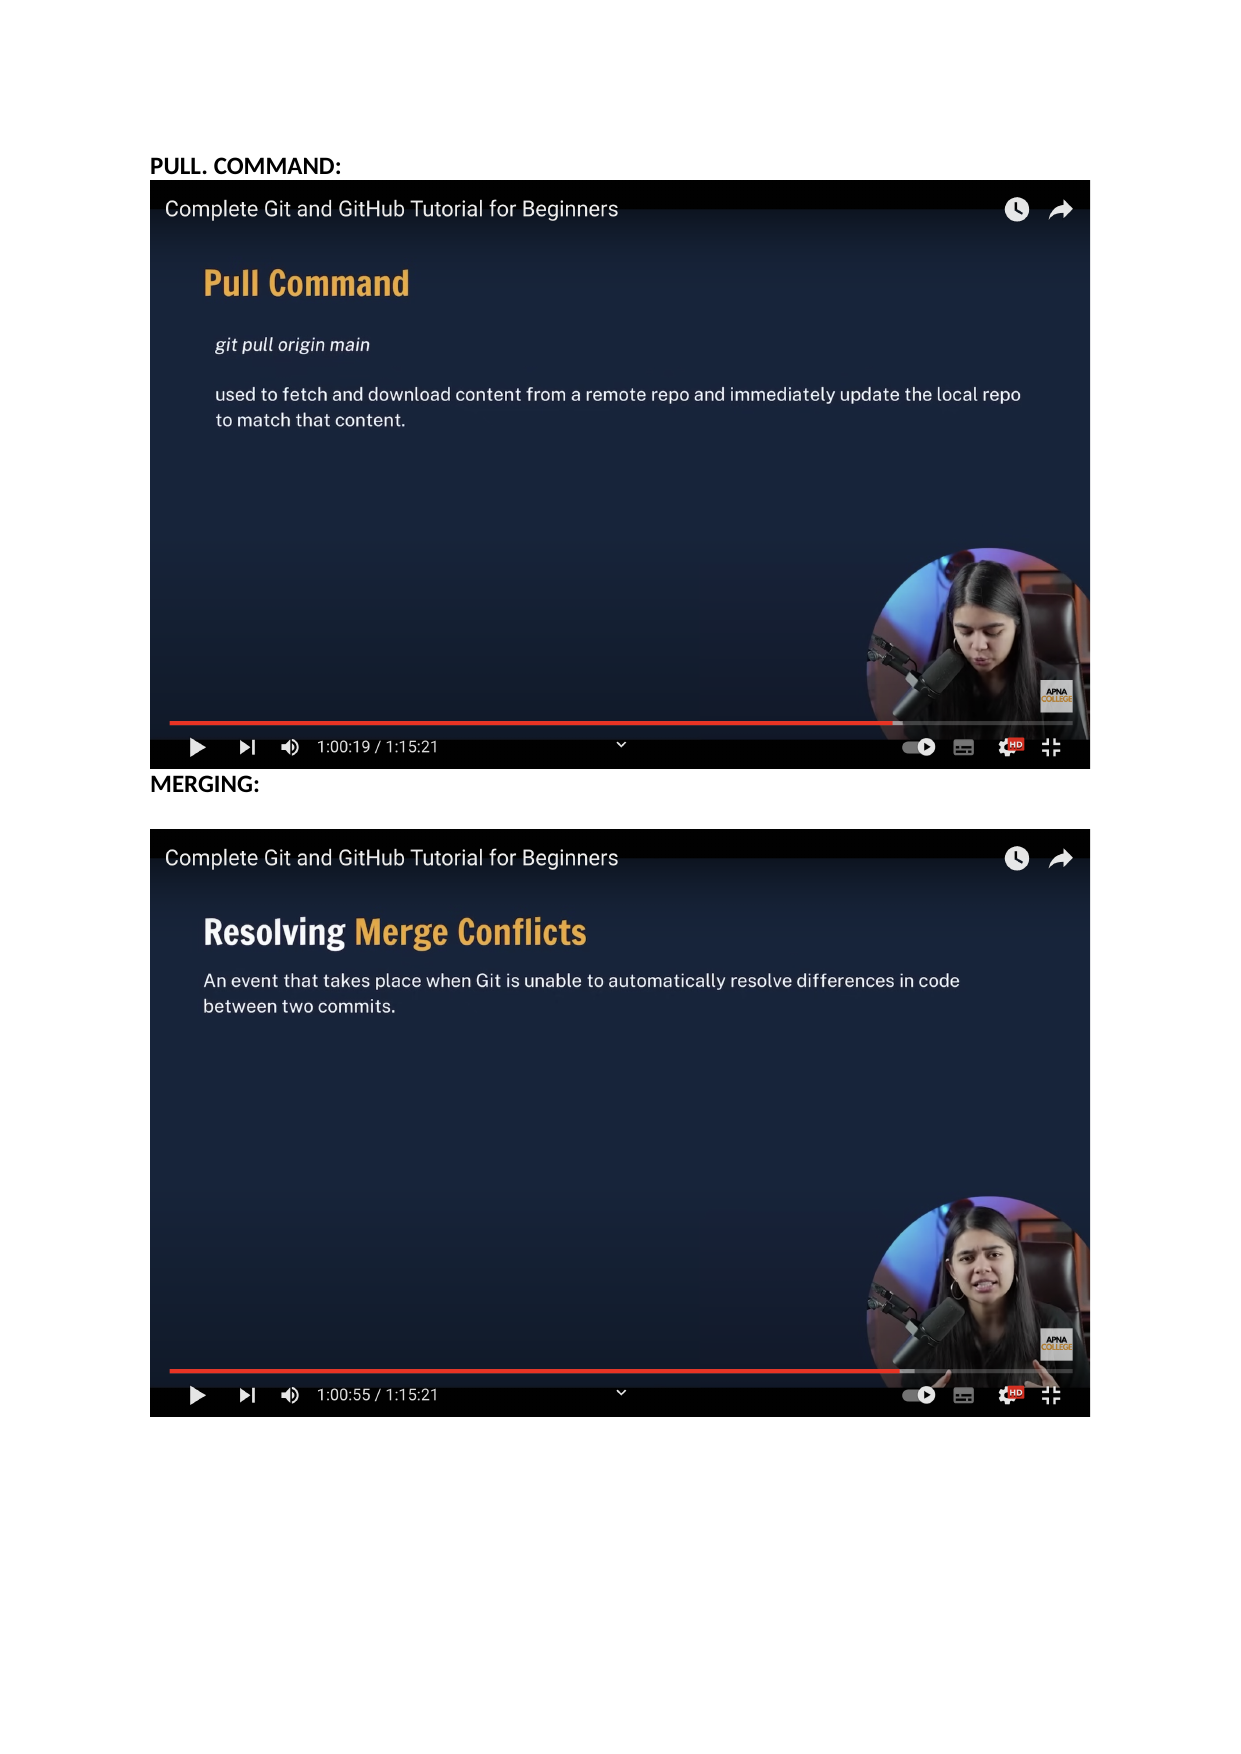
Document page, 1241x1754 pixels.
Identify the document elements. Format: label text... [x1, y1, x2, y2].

text PULL. COMMAND: [150, 150, 1090, 180]
picture [150, 829, 1091, 1417]
picture [150, 180, 1091, 769]
text MERGING: [150, 769, 1090, 799]
